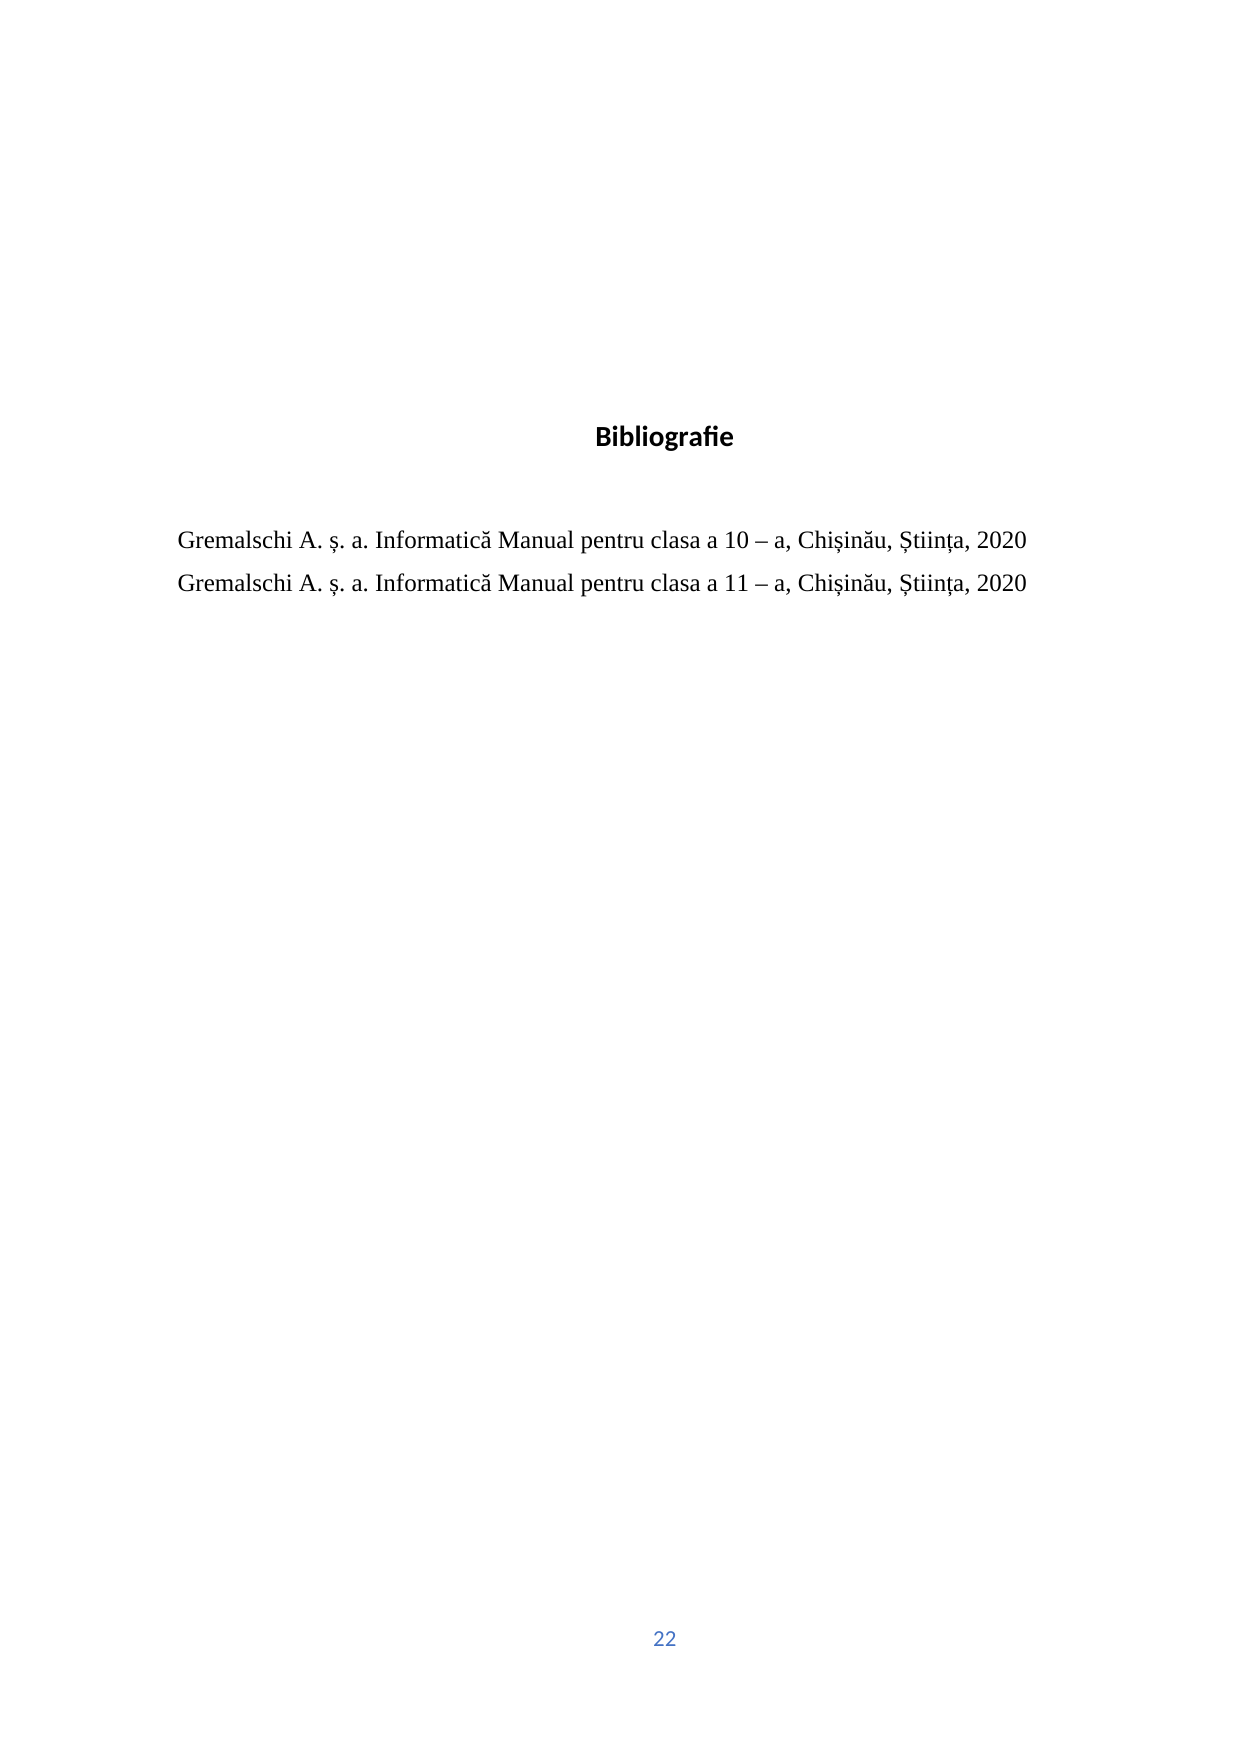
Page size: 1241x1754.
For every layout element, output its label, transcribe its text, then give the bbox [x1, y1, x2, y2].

text Gremalschi A. ș. a. Informatică Manual pentru clasa a 10 – a, Chișinău, Știința, 2020 [177, 525, 1152, 554]
text Gremalschi A. ș. a. Informatică Manual pentru clasa a 11 – a, Chișinău, Știința, 2020 [177, 568, 1152, 597]
text Bibliografie [177, 418, 1152, 454]
